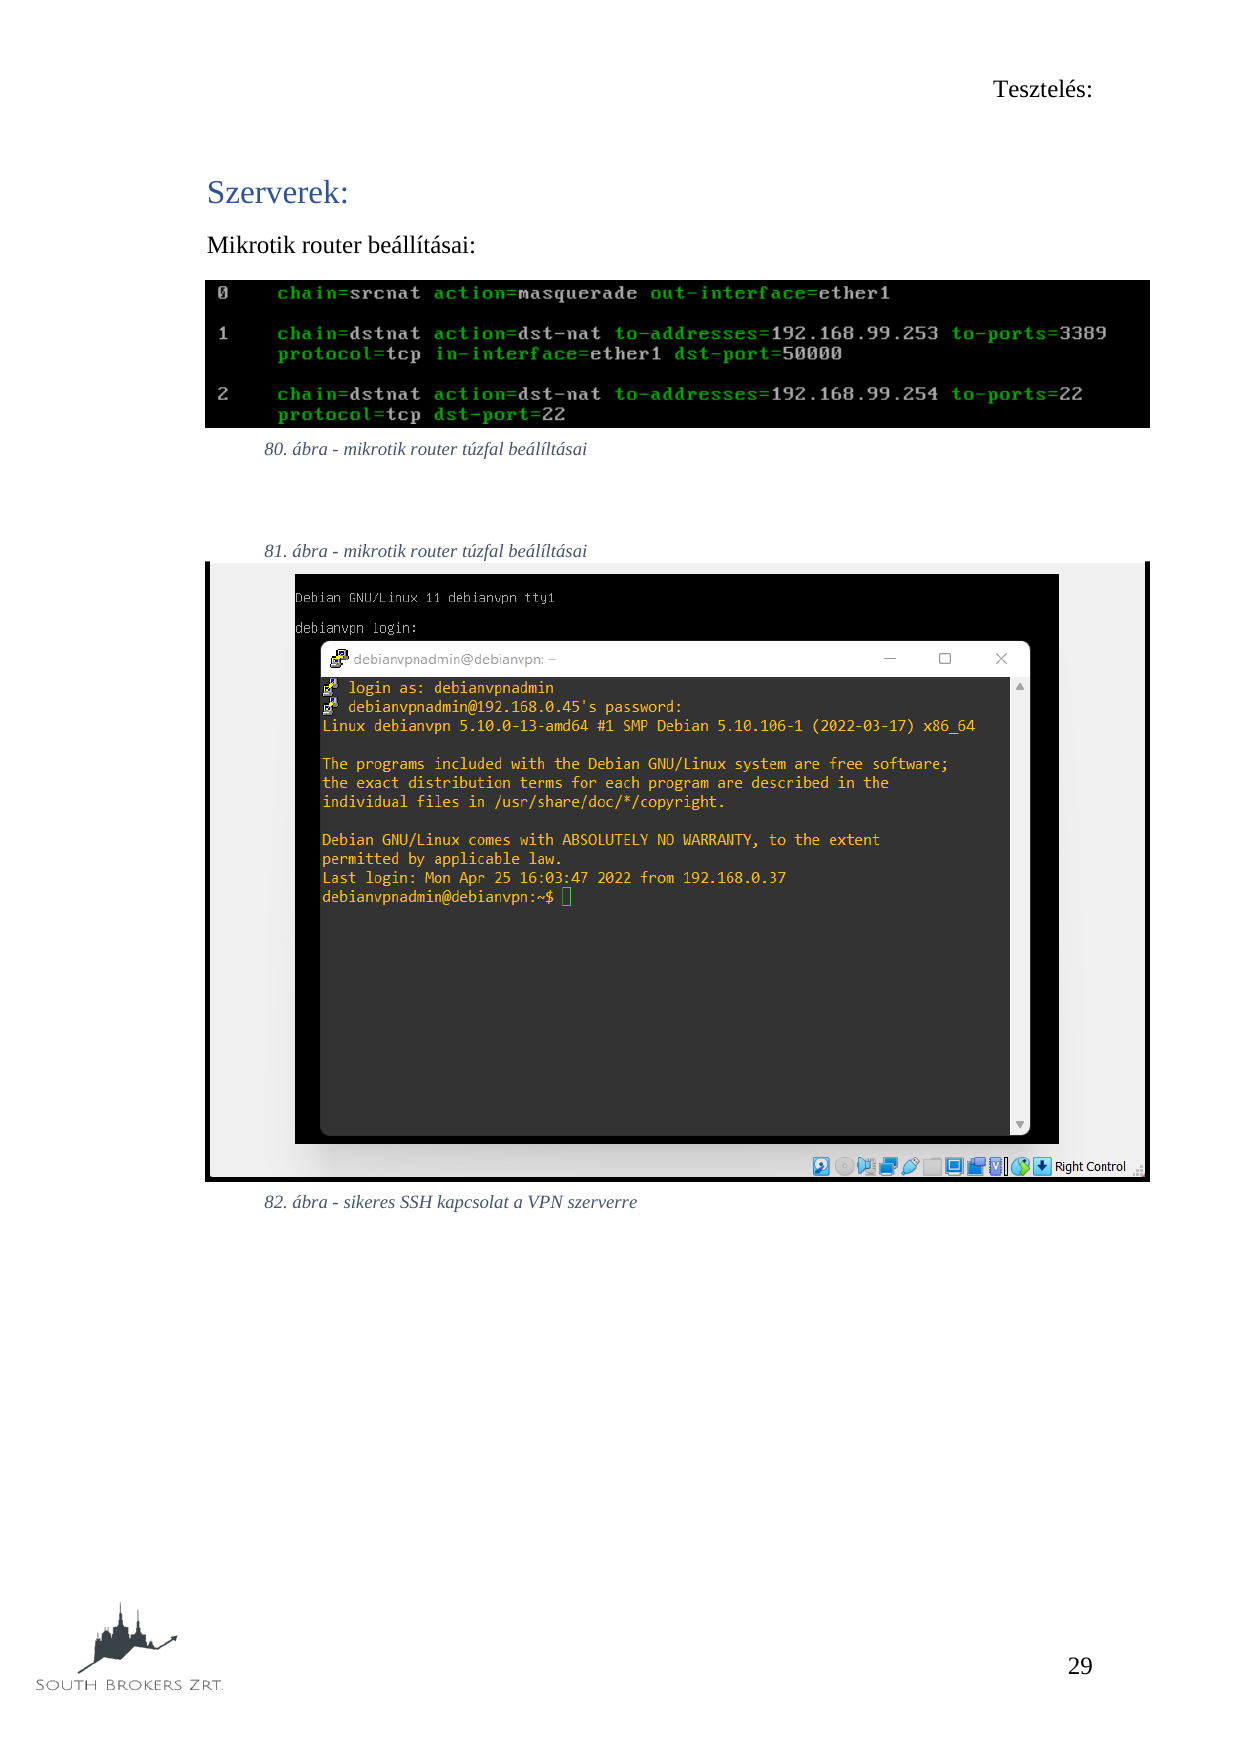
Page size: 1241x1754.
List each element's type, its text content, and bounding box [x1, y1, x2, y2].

picture [210, 285, 1145, 424]
text Mikrotik router beállításai: [148, 230, 1093, 259]
subtitle Szerverek: [148, 173, 1093, 211]
picture [0, 1556, 255, 1754]
picture [210, 562, 1145, 1177]
